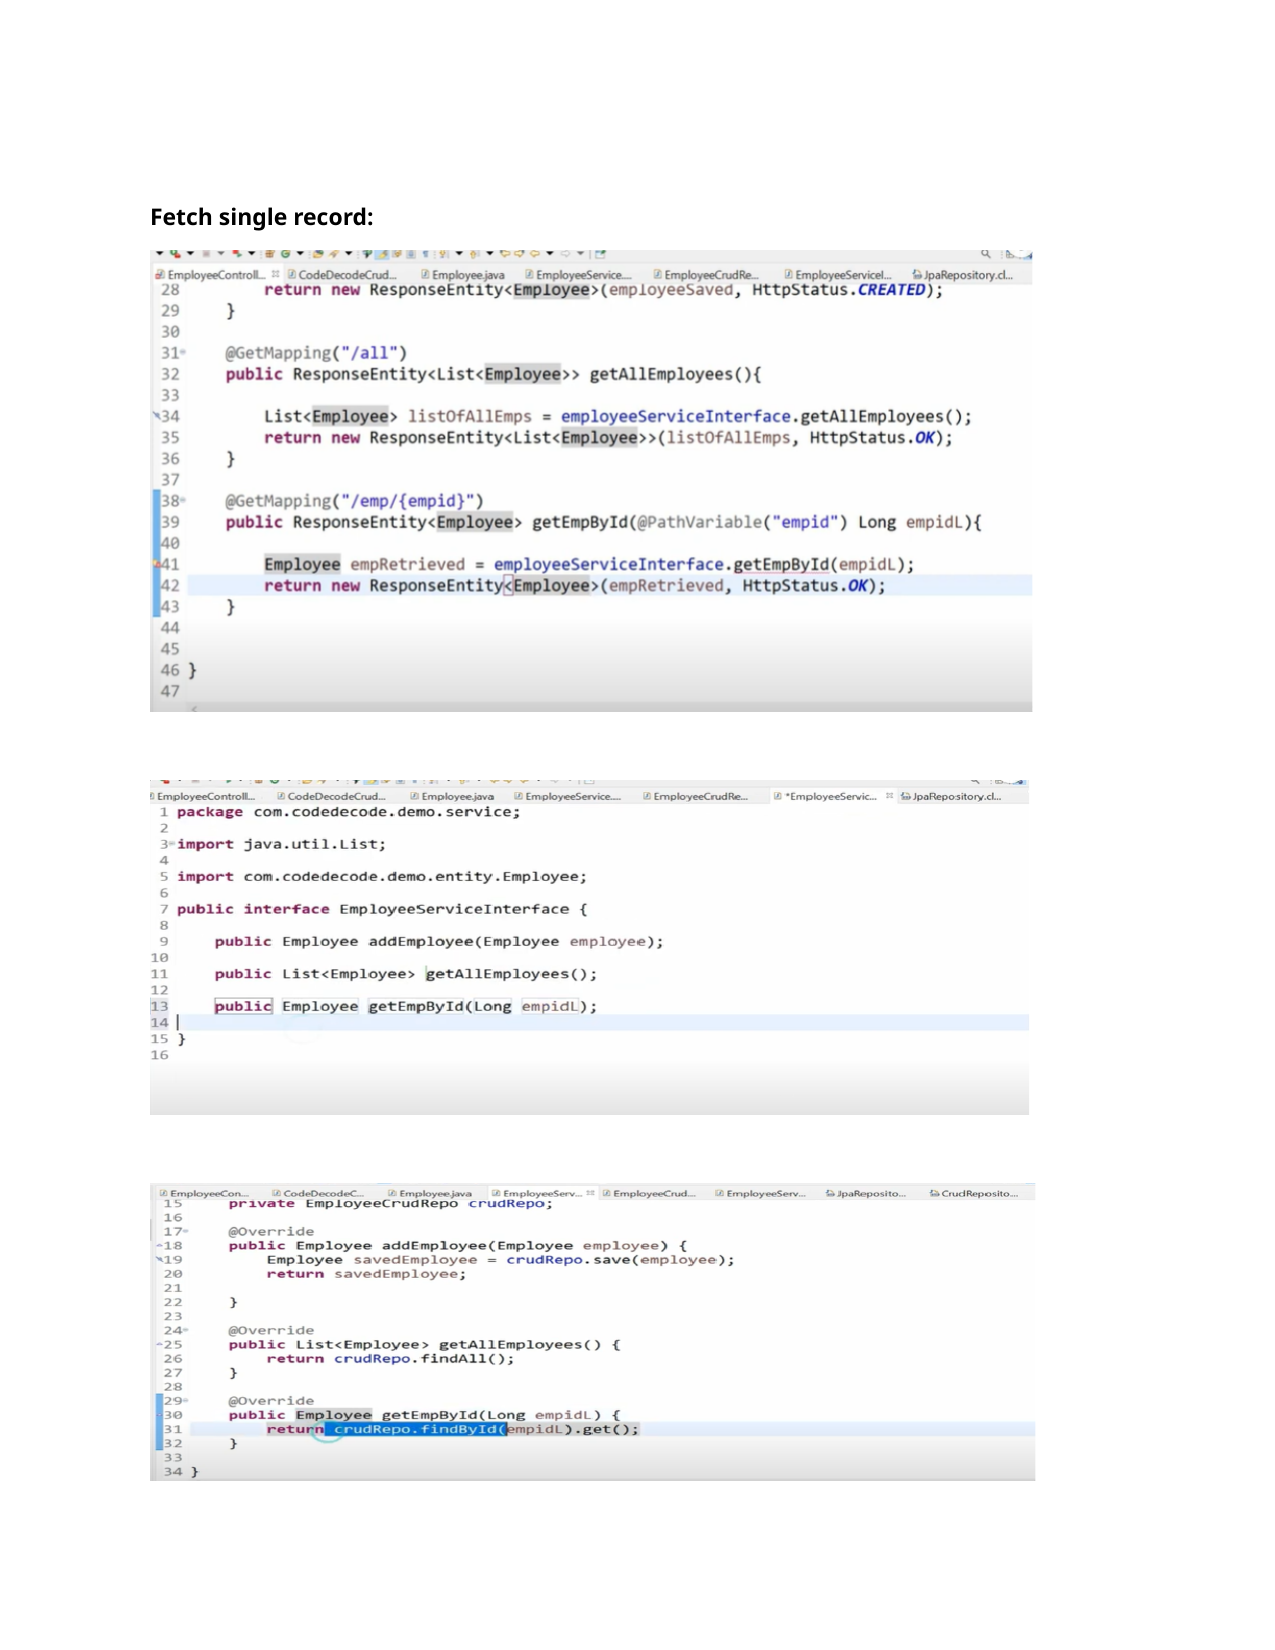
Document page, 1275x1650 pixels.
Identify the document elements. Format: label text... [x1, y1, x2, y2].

picture [150, 1183, 1036, 1481]
text Fetch single record: [150, 200, 1125, 232]
picture [150, 250, 1033, 712]
picture [150, 780, 1030, 1115]
